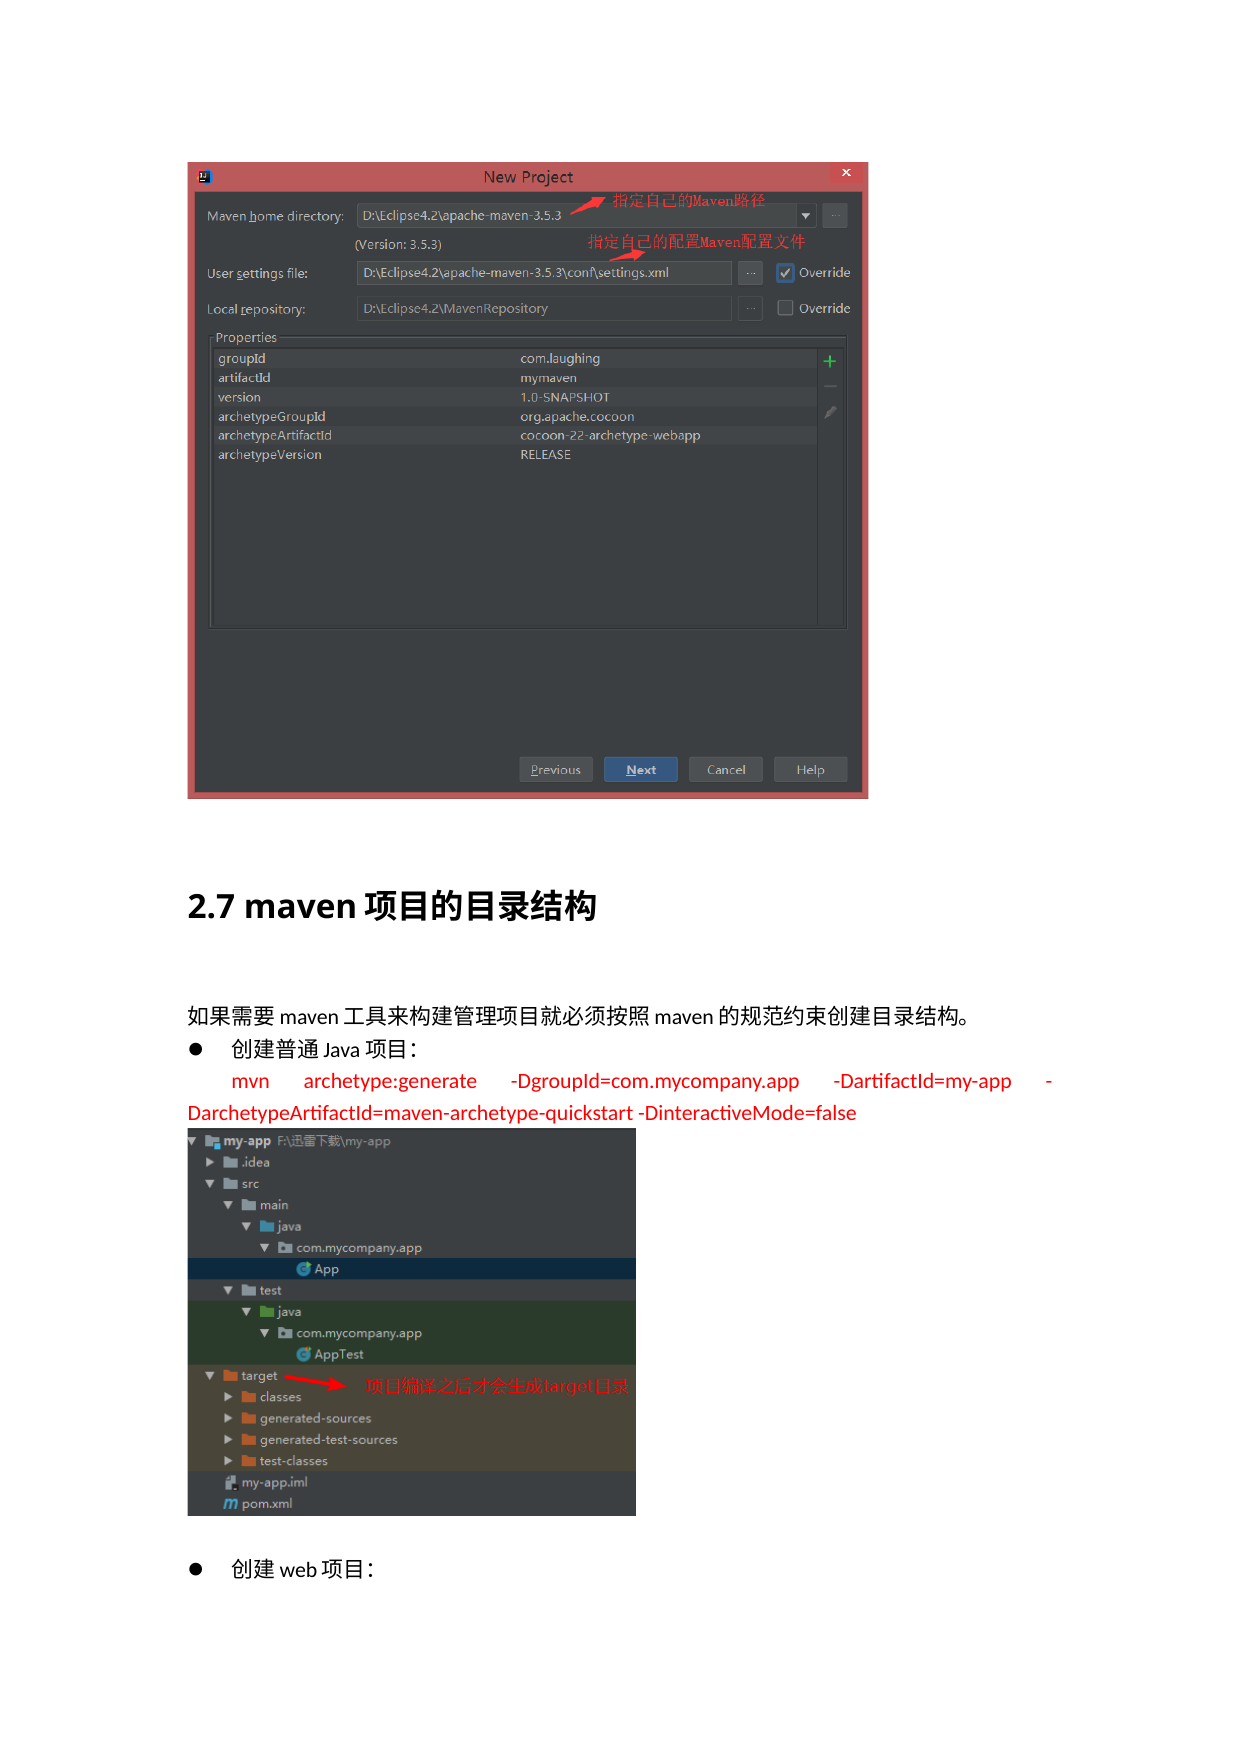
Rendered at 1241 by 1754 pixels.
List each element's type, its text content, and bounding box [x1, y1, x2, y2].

picture [187, 162, 869, 799]
text mvn archetype:generate -DgroupId=com.mycompany.app -DartifactId=my-app -DarchetypeArtifactId=maven-archetype-quickstart -DinteractiveMode=false [187, 1064, 1053, 1129]
subtitle 2.7 maven项目的目录结构 [187, 872, 1053, 937]
picture [187, 1128, 636, 1516]
text 如果需要maven工具来构建管理项目就必须按照maven的规范约束创建目录结构。 [187, 999, 1053, 1031]
list 创建web项目： [187, 1551, 1053, 1584]
list 创建普通Java项目： [187, 1031, 1053, 1064]
